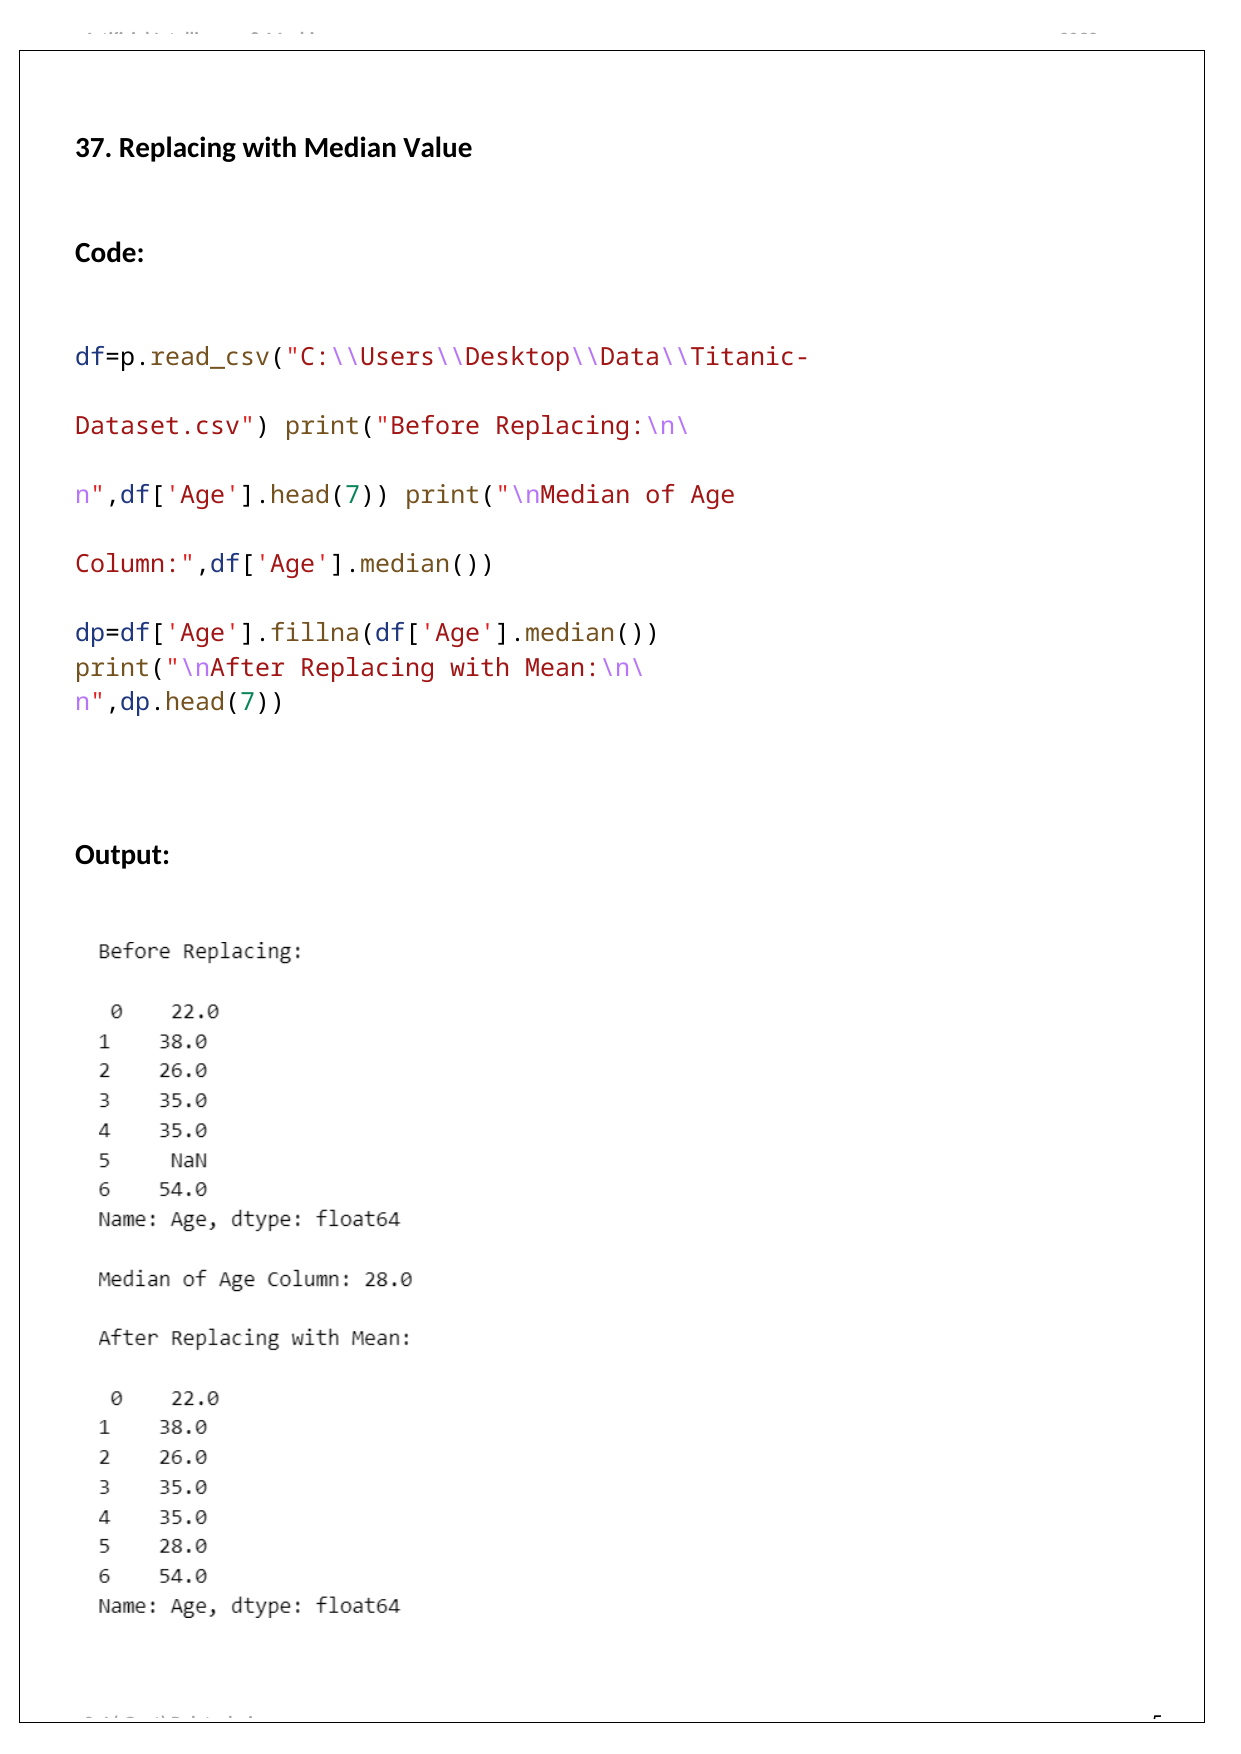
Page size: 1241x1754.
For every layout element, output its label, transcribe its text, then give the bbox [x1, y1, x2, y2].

subtitle Output: [75, 836, 1204, 872]
list Replacing with Median Value Code: [75, 129, 473, 269]
text dp=df['Age'].fillna(df['Age'].median()) print("\nAfter Replacing with Mean:\n\n",dp.head(7)) [75, 615, 790, 718]
picture [98, 942, 413, 1618]
text df=p.read_csv("C:\\Users\\Desktop\\Data\\Titanic-Dataset.csv") print("Before Replacing:\n\n",df['Age'].head(7)) print("\nMedian of Age Column:",df['Age'].median()) [75, 339, 929, 580]
